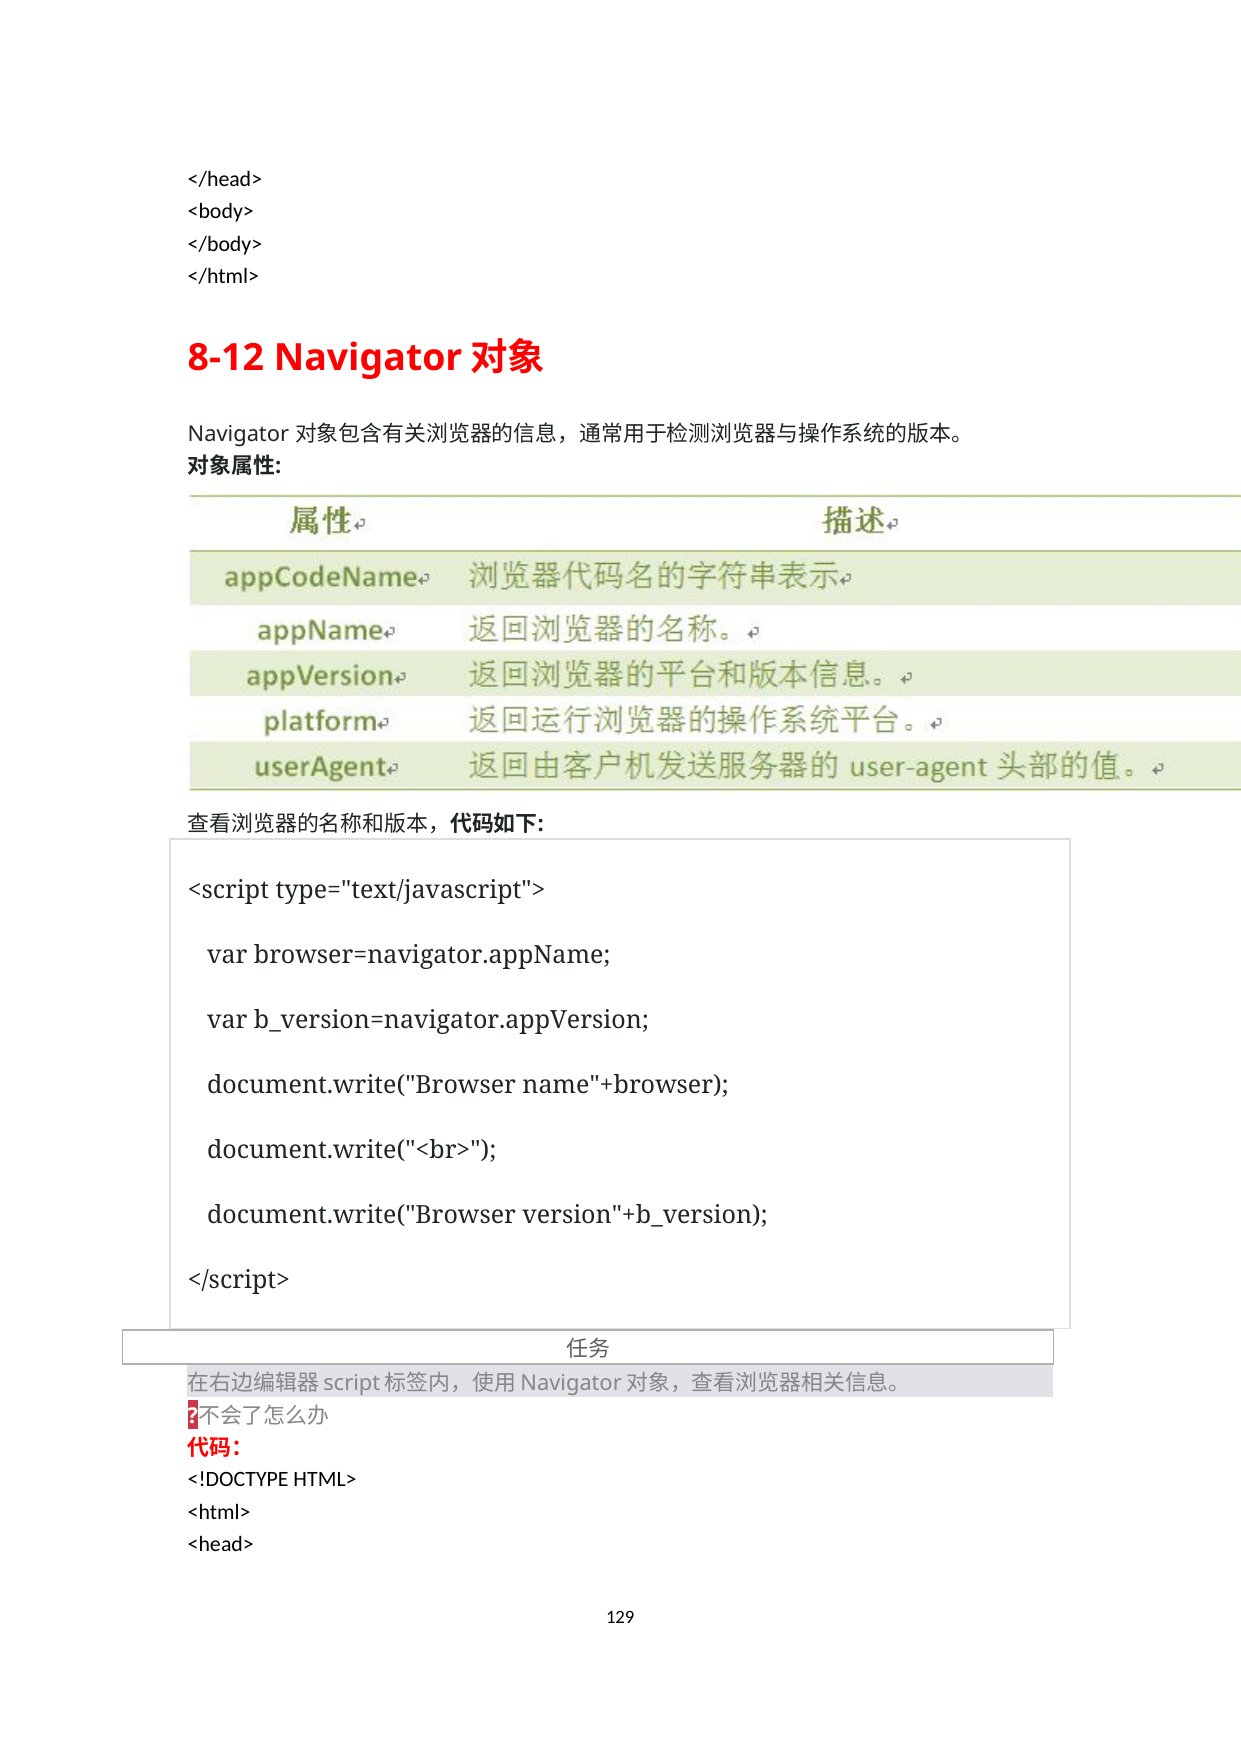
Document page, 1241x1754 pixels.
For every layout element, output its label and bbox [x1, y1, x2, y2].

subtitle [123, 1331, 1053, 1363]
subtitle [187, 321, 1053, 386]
picture [187, 494, 1241, 792]
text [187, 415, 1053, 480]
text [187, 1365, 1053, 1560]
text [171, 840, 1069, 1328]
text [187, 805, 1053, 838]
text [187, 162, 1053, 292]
